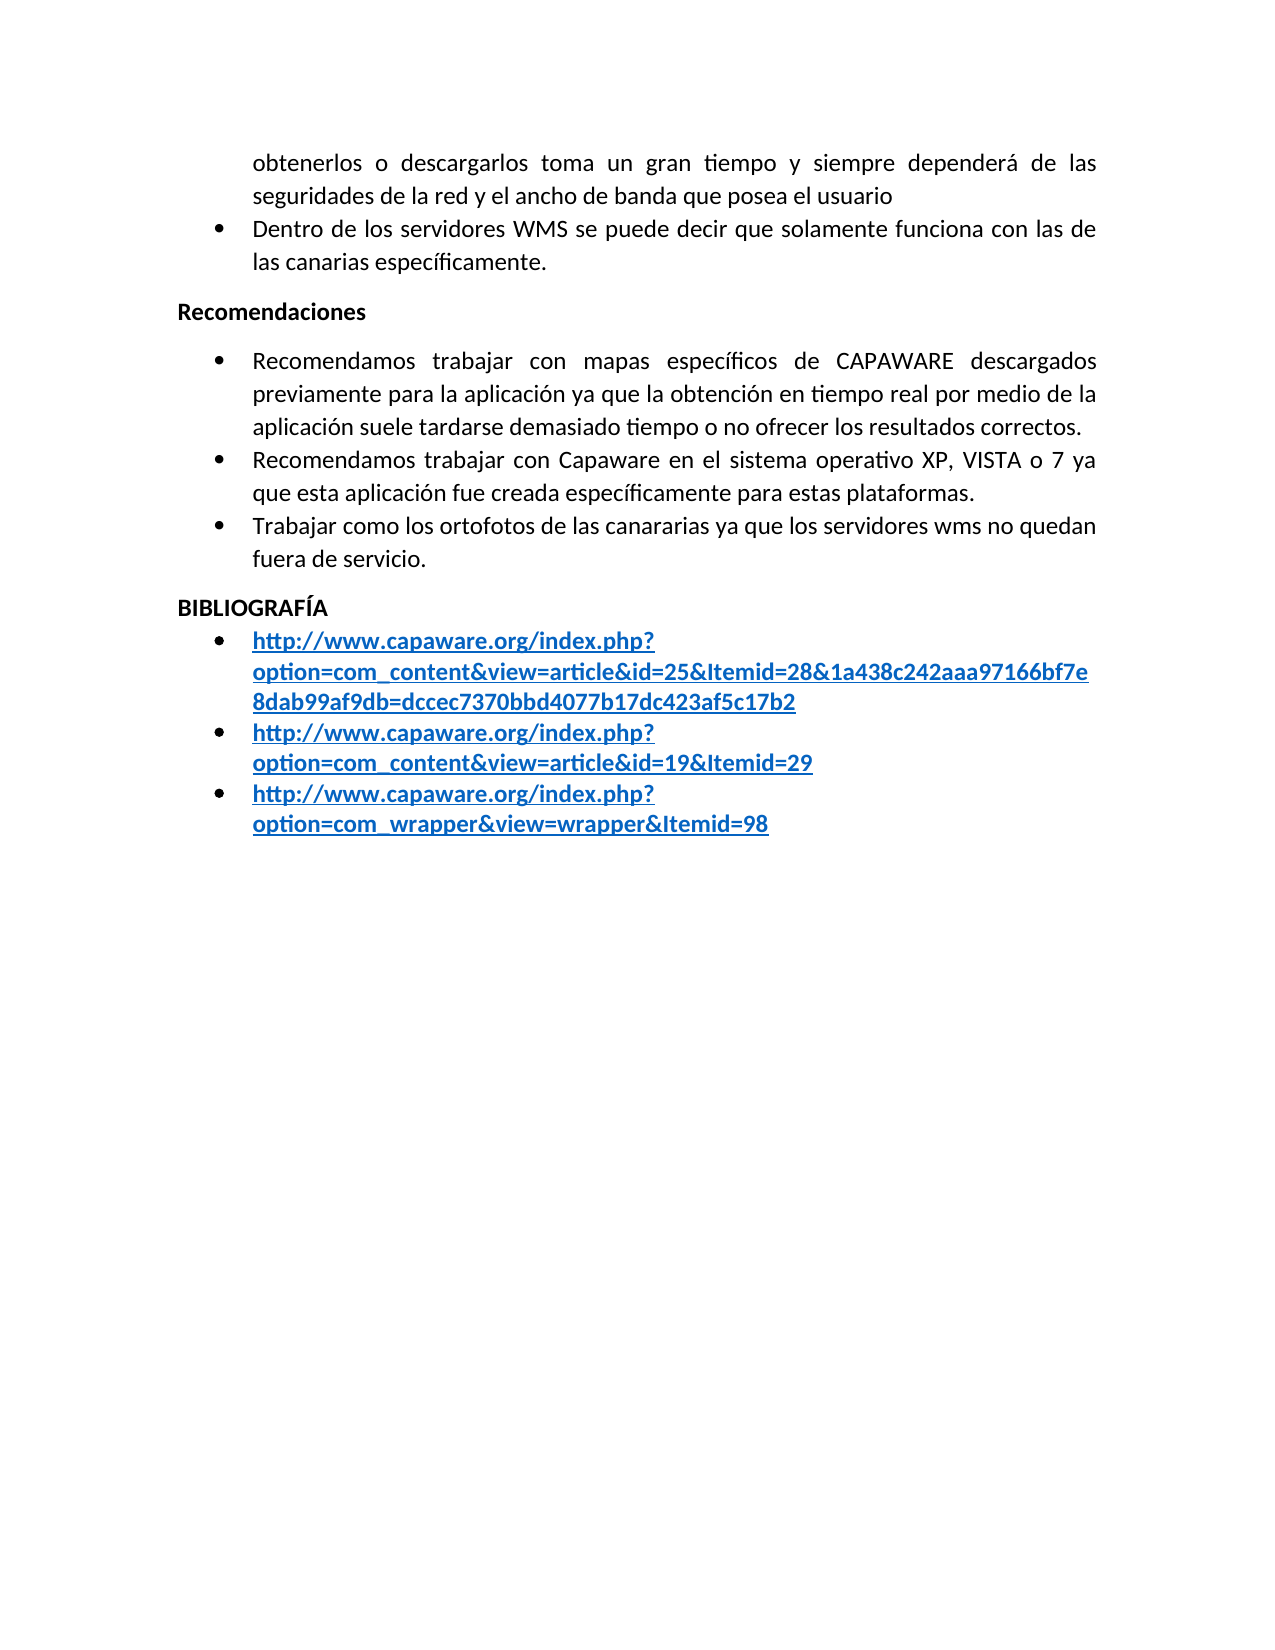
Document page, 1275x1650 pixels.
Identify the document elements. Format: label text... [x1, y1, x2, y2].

list Dentro de los servidores WMS se puede decir que solamente funciona con las de las canarias específicamente. [215, 213, 1098, 277]
list Trabajar como los ortofotos de las canararias ya que los servidores wms no quedan fuera de servicio. [215, 510, 1098, 573]
list http://www.capaware.org/index.php?option=com_wrapper&view=wrapper&Itemid=98 [215, 778, 1098, 839]
list Recomendamos trabajar con mapas específicos de CAPAWARE descargados previamente para la aplicación ya que la obtención en tiempo real por medio de la aplicación suele tardarse demasiado tiempo o no ofrecer los resultados correctos. [215, 346, 1098, 442]
list http://www.capaware.org/index.php?option=com_content&view=article&id=19&Itemid=29 [215, 717, 1098, 778]
list http://www.capaware.org/index.php?option=com_content&view=article&id=25&Itemid=28&1a438c242aaa97166bf7e8dab99af9db=dccec7370bbd4077b17dc423af5c17b2 [215, 625, 1098, 717]
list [215, 148, 1098, 211]
text BIBLIOGRAFÍA [177, 593, 1098, 623]
text Recomendaciones [177, 296, 1098, 326]
list Recomendamos trabajar con Capaware en el sistema operativo XP, VISTA o 7 ya que esta aplicación fue creada específicamente para estas plataformas. [215, 444, 1098, 508]
